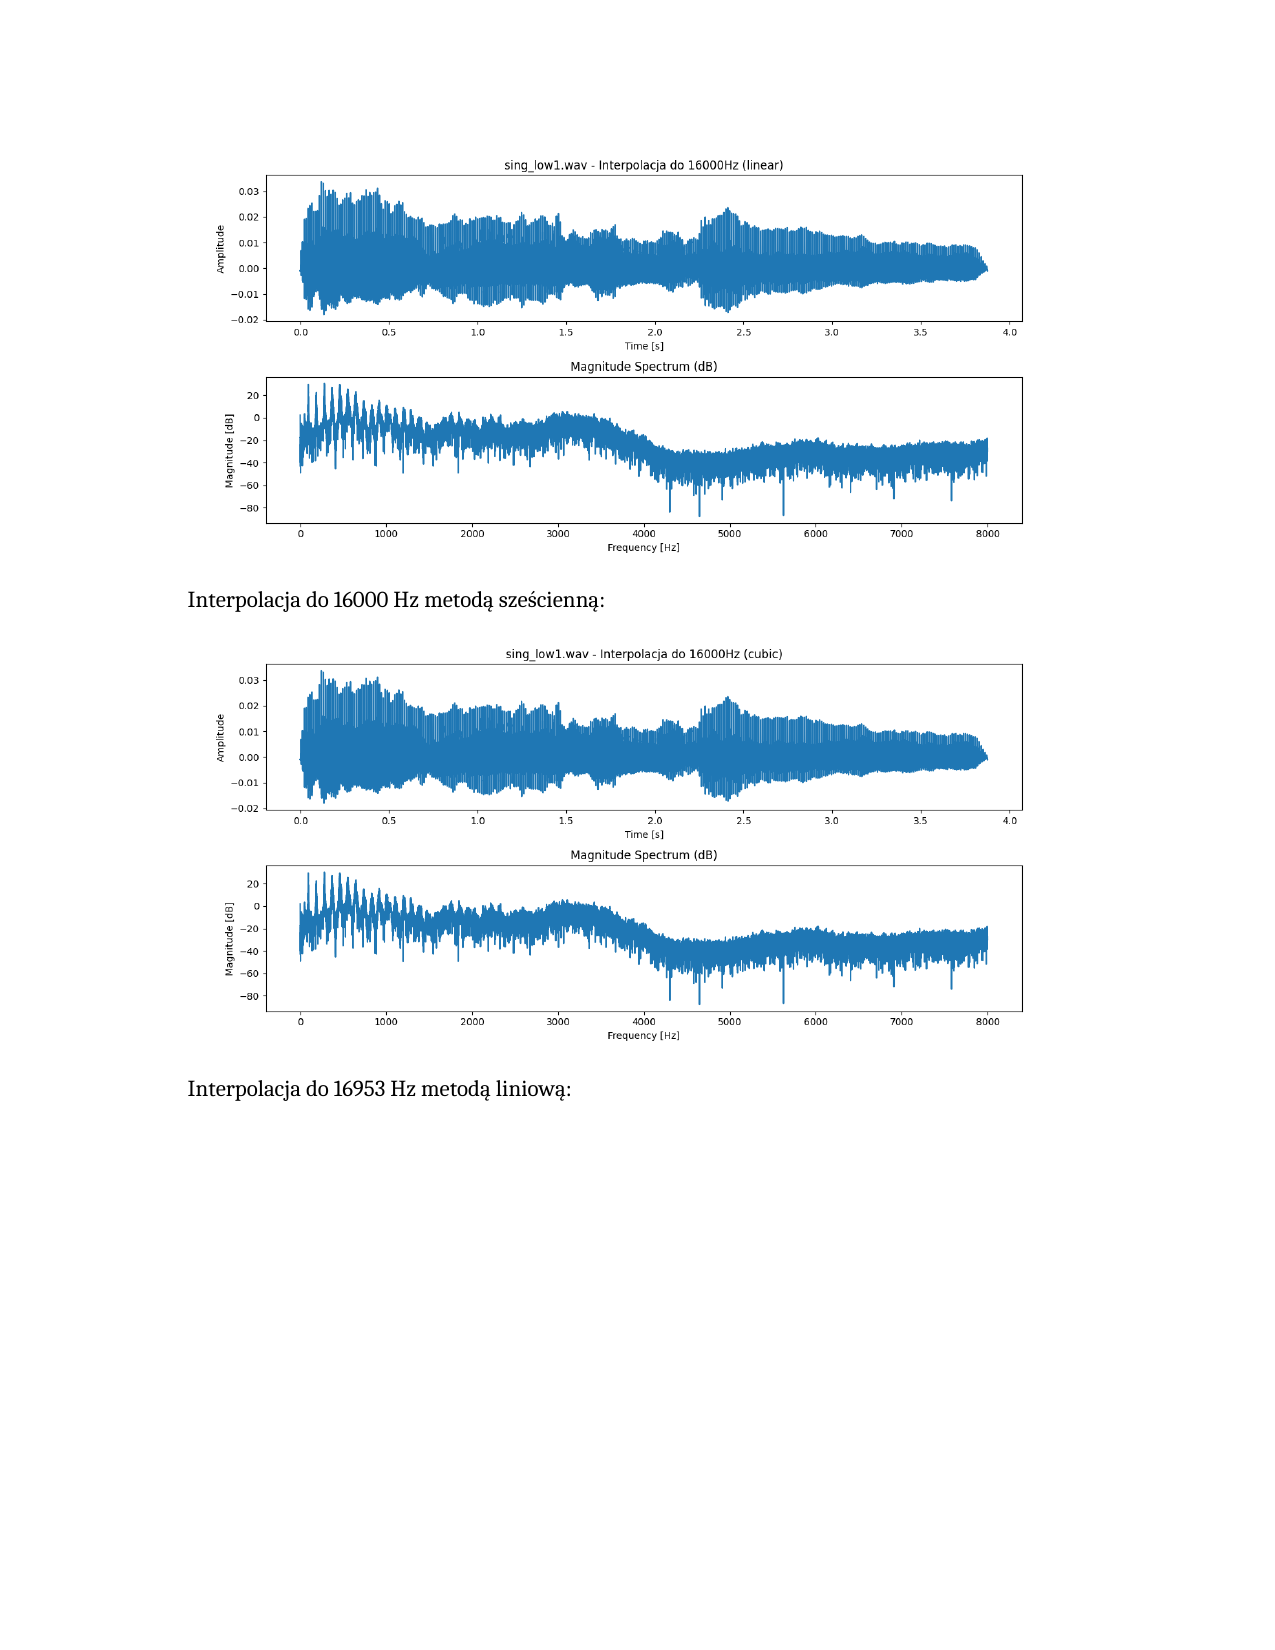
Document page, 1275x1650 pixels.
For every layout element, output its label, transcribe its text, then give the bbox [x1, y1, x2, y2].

picture [206, 150, 1032, 563]
picture [206, 638, 1032, 1051]
text Interpolacja do 16000 Hz metodą sześcienną: [187, 587, 1087, 613]
text Interpolacja do 16953 Hz metodą liniową: [187, 1075, 1087, 1102]
